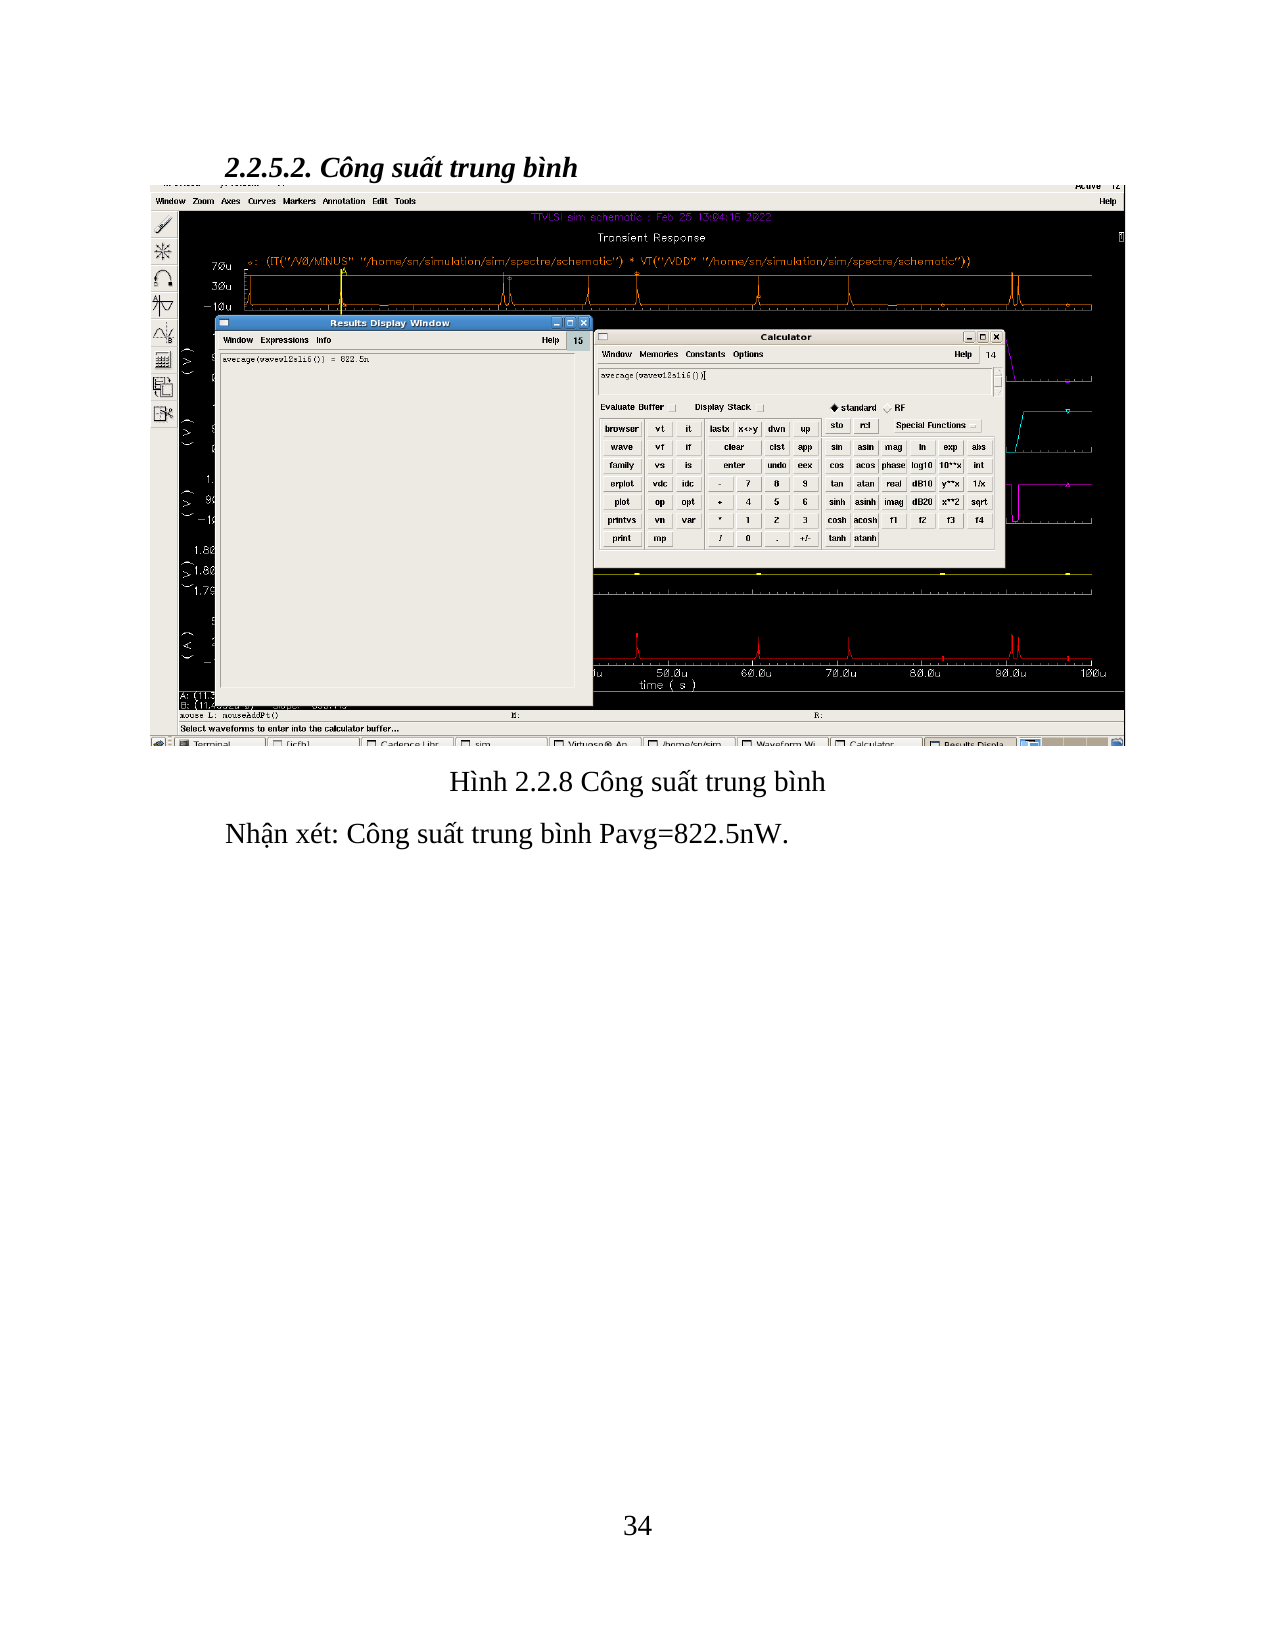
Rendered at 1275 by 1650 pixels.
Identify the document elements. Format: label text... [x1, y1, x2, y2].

picture [150, 185, 1125, 746]
text Nhận xét: Công suất trung bình Pavg=822.5nW. [150, 816, 1125, 850]
text Hình 2.2.8 Công suất trung bình [150, 764, 1125, 798]
subtitle 2.2.5.2. Công suất trung bình [225, 150, 1125, 183]
